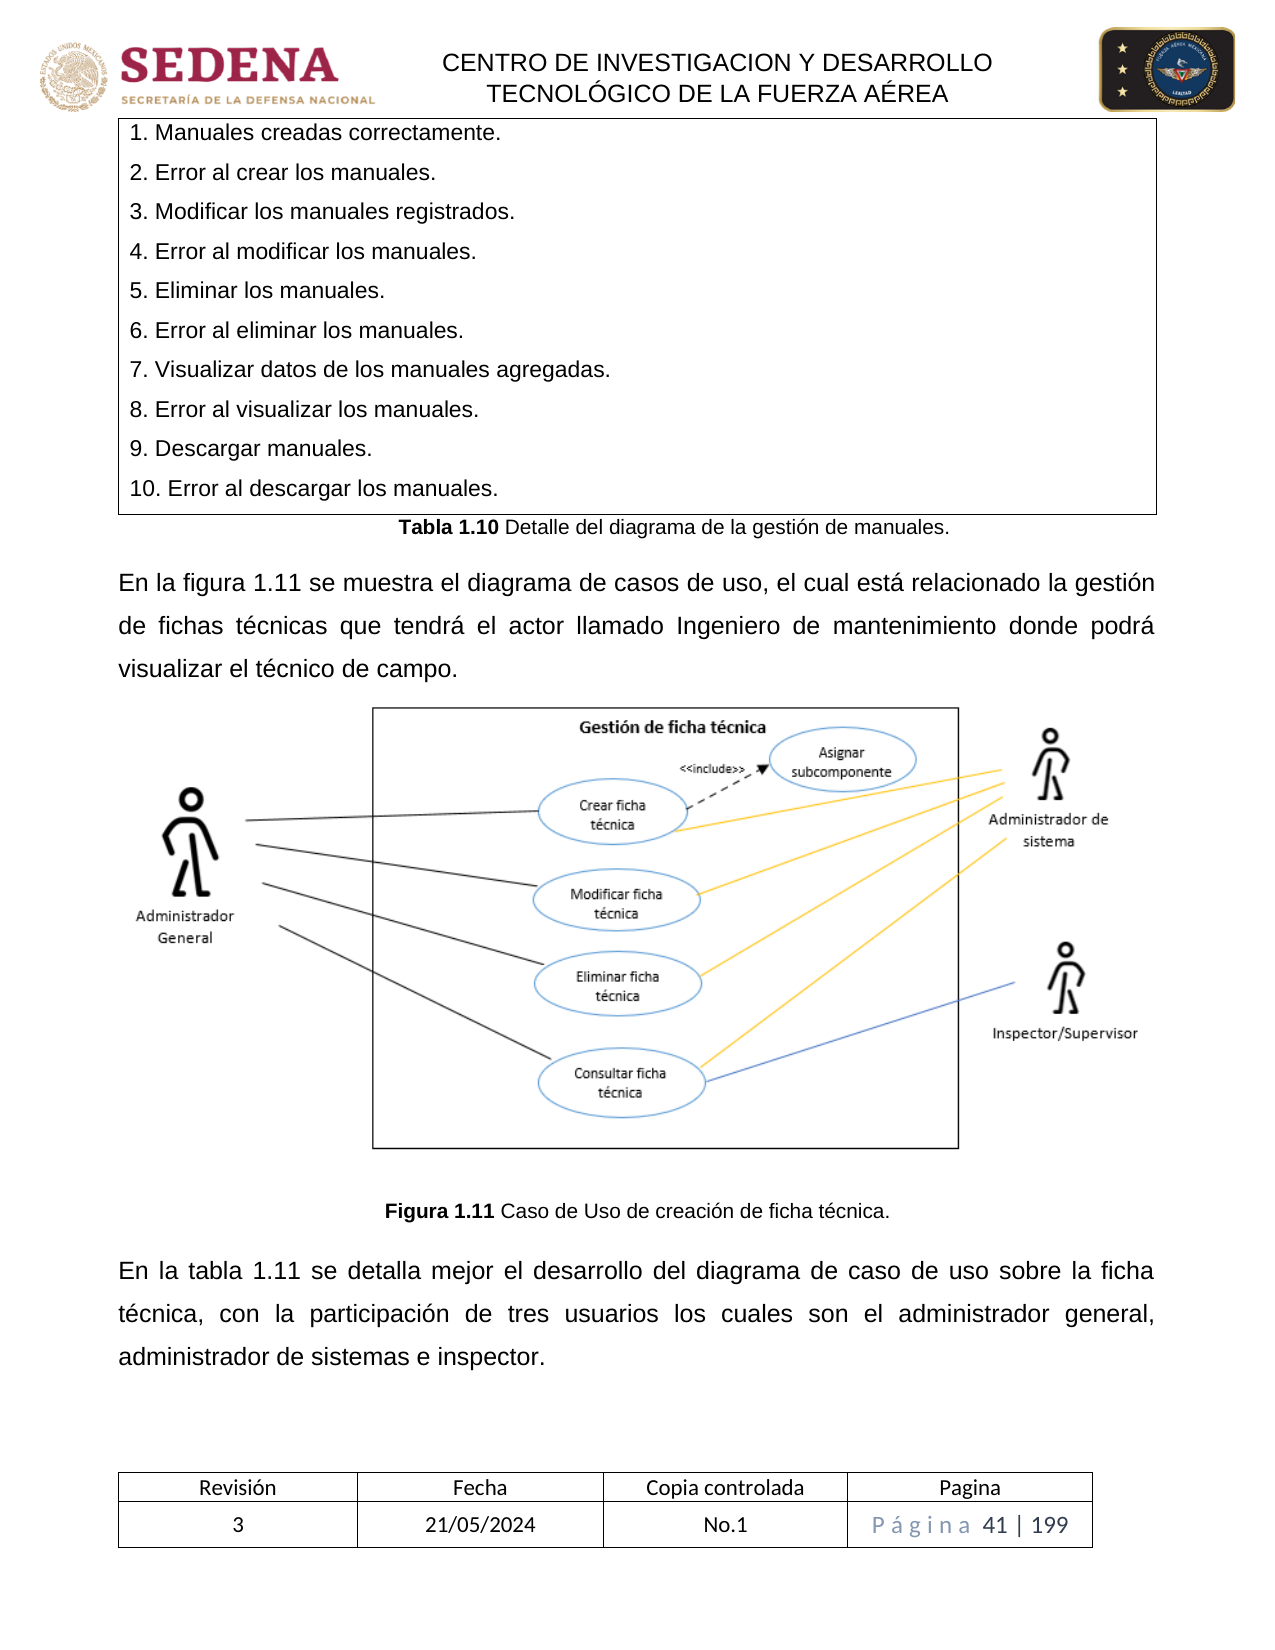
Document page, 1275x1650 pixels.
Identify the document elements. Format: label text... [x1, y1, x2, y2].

table_cell 1. Manuales creadas correctamente. 2. Error al crear los manuales. 3. Modificar los manuales registrados. 4. Error al modificar los manuales. 5. Eliminar los manuales. 6. Error al eliminar los manuales. 7. Visualizar datos de los manuales agregadas. 8. Error al visualizar los manuales. 9. Descargar manuales. 10. Error al descargar los manuales. [119, 119, 1156, 514]
picture [118, 701, 1157, 1157]
text Tabla 1.10 Detalle del diagrama de la gestión de manuales. [118, 515, 1157, 539]
text Figura 1.11 Caso de Uso de creación de ficha técnica. [118, 1157, 1157, 1223]
picture [39, 27, 1236, 112]
text En la tabla 1.11 se detalla mejor el desarrollo del diagrama de caso de uso sobre la ficha técnica, con la participación de tres usuarios los cuales son el administrador general, administrador de sistemas e inspector. [118, 1256, 1157, 1371]
text En la figura 1.11 se muestra el diagrama de casos de uso, el cual está relacionado la gestión de fichas técnicas que tendrá el actor llamado Ingeniero de mantenimiento donde podrá visualizar el técnico de campo. [118, 568, 1157, 683]
